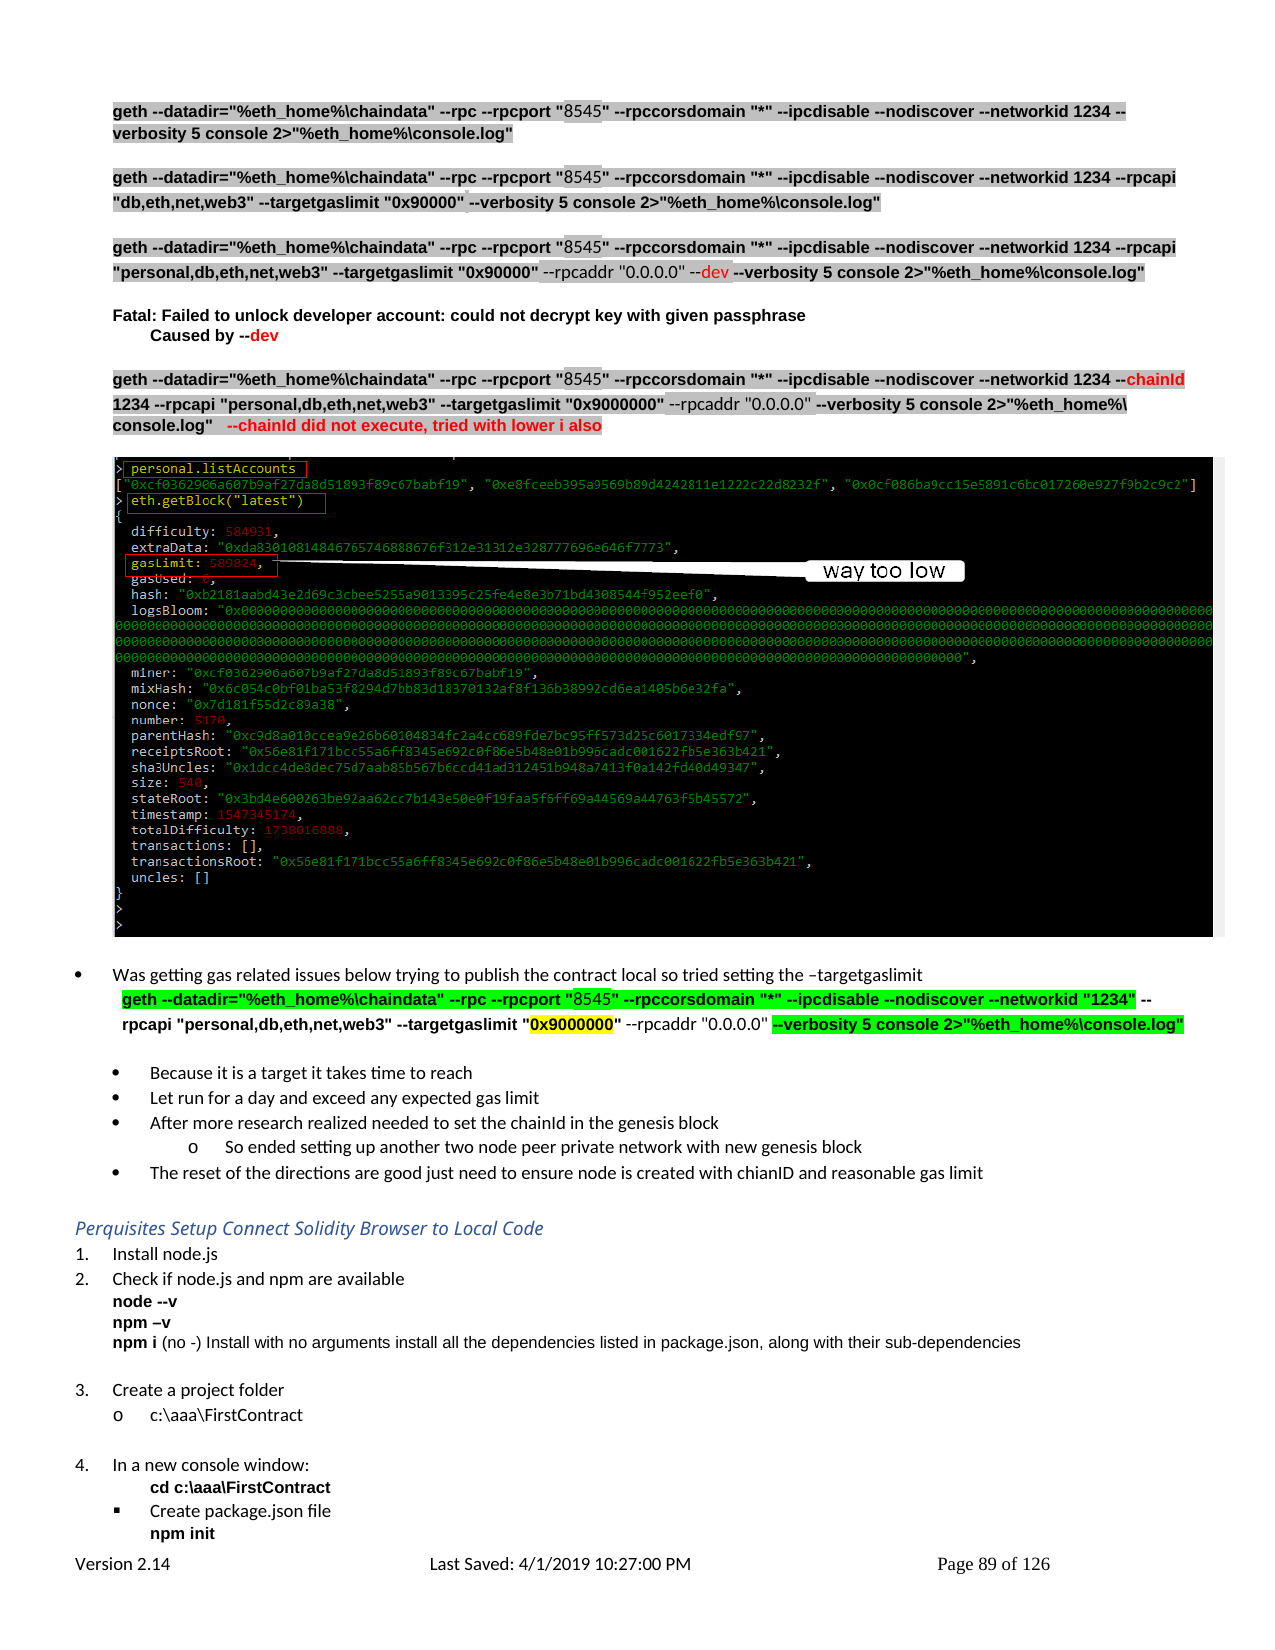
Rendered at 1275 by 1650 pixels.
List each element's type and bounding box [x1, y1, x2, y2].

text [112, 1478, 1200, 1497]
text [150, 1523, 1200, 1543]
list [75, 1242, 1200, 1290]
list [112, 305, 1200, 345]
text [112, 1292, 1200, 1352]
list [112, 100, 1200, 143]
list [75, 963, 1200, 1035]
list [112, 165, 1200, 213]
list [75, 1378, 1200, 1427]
picture [112, 457, 1225, 937]
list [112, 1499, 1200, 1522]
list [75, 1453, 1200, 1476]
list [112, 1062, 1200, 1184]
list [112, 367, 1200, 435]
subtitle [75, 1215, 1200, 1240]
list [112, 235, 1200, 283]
